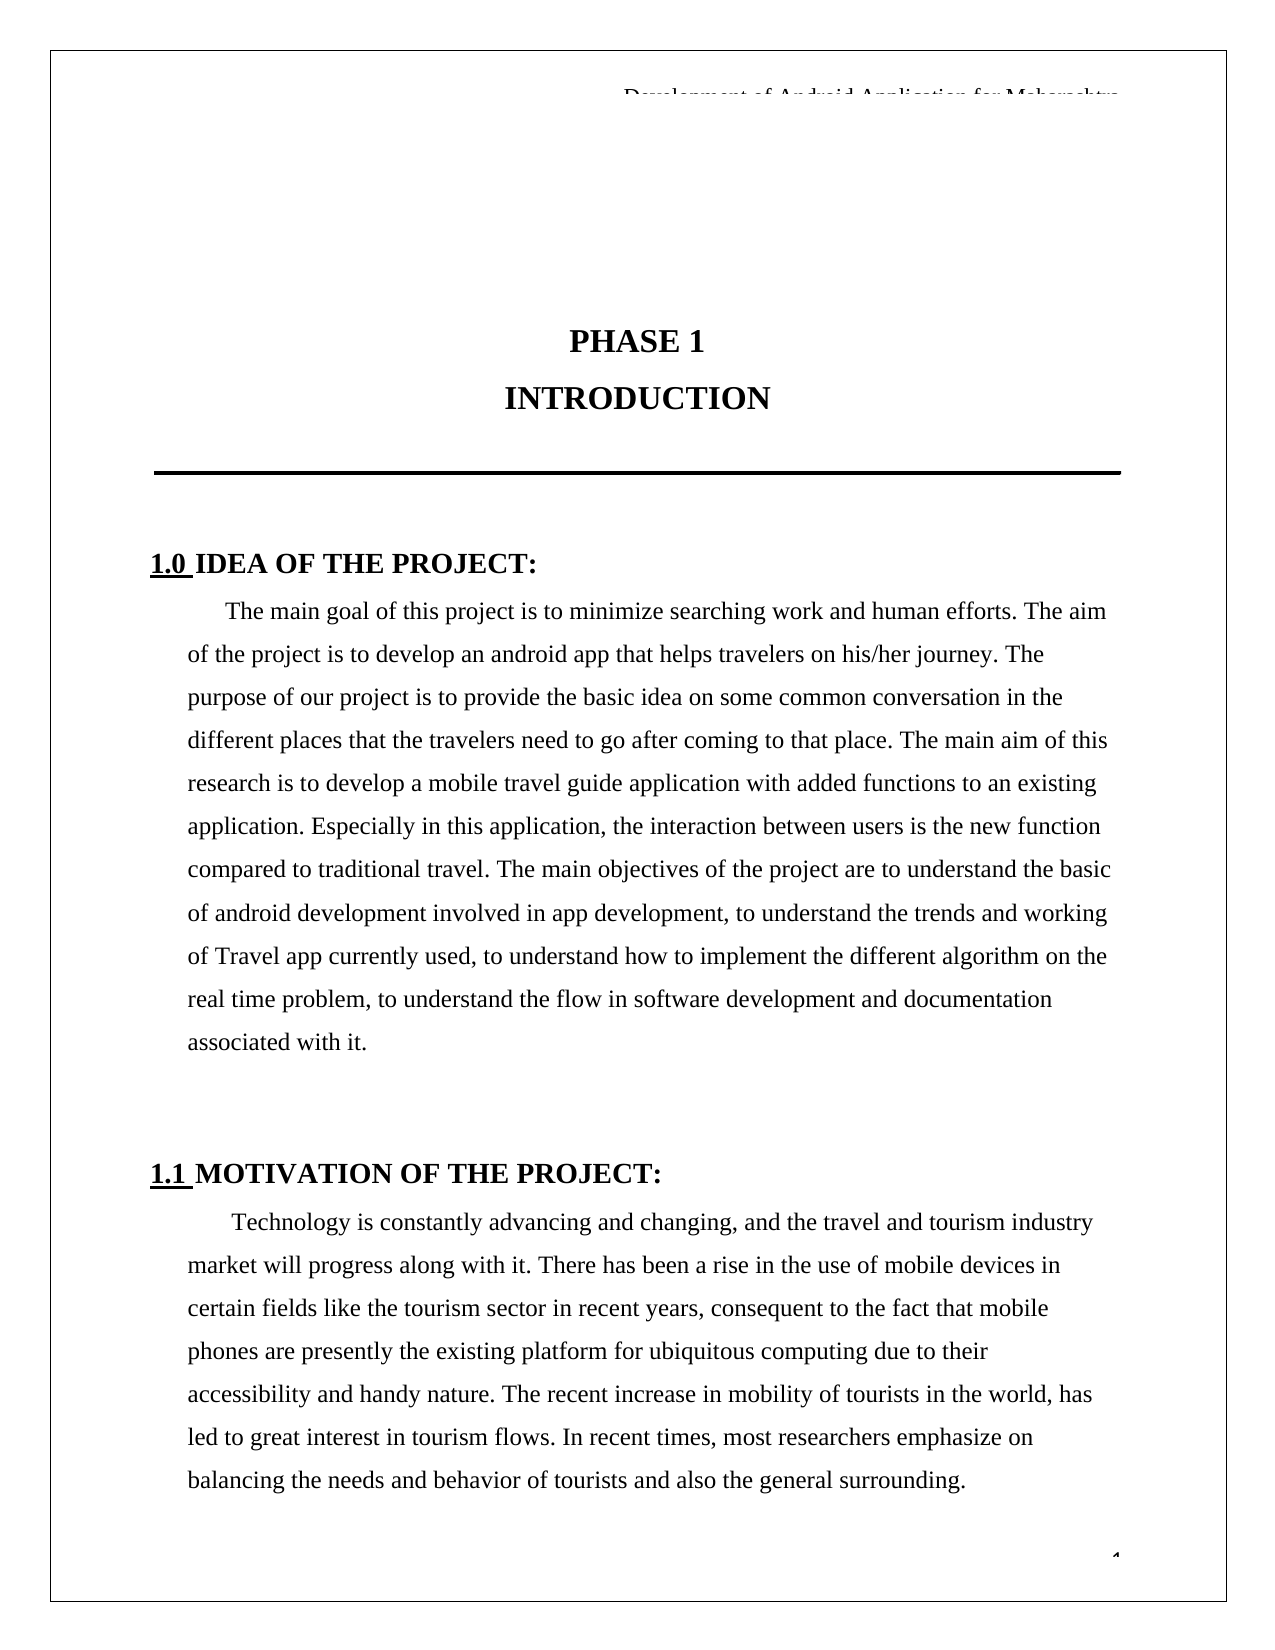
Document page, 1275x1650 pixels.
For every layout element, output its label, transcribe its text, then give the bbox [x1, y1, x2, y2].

text Technology is constantly advancing and changing, and the travel and tourism industry market will progress along with it. There has been a rise in the use of mobile devices in certain fields like the tourism sector in recent years, consequent to the fact that mobile phones are presently the existing platform for ubiquitous computing due to their accessibility and handy nature. The recent increase in mobility of tourists in the world, has led to great interest in tourism flows. In recent times, most researchers emphasize on balancing the needs and behavior of tourists and also the general surrounding. [187, 1207, 1109, 1494]
text The main goal of this project is to minimize searching work and human efforts. The aim of the project is to develop an android app that helps travelers on his/her journey. The purpose of our project is to provide the basic idea on some common conversation in the different places that the travelers need to go after coming to that place. The main aim of this research is to develop a mobile travel guide application with added functions to an existing application. Especially in this application, the interaction between users is the new function compared to traditional travel. The main objectives of the project are to understand the basic of android development involved in app development, to understand the trends and working of Travel app currently used, to understand how to implement the different algorithm on the real time problem, to understand the flow in software development and documentation associated with it. [187, 596, 1121, 1056]
text INTRODUCTION [92, 378, 1183, 417]
subtitle MOTIVATION OF THE PROJECT: [150, 1157, 1219, 1190]
subtitle PHASE 1 [92, 321, 1182, 359]
subtitle IDEA OF THE PROJECT: [150, 546, 1219, 579]
